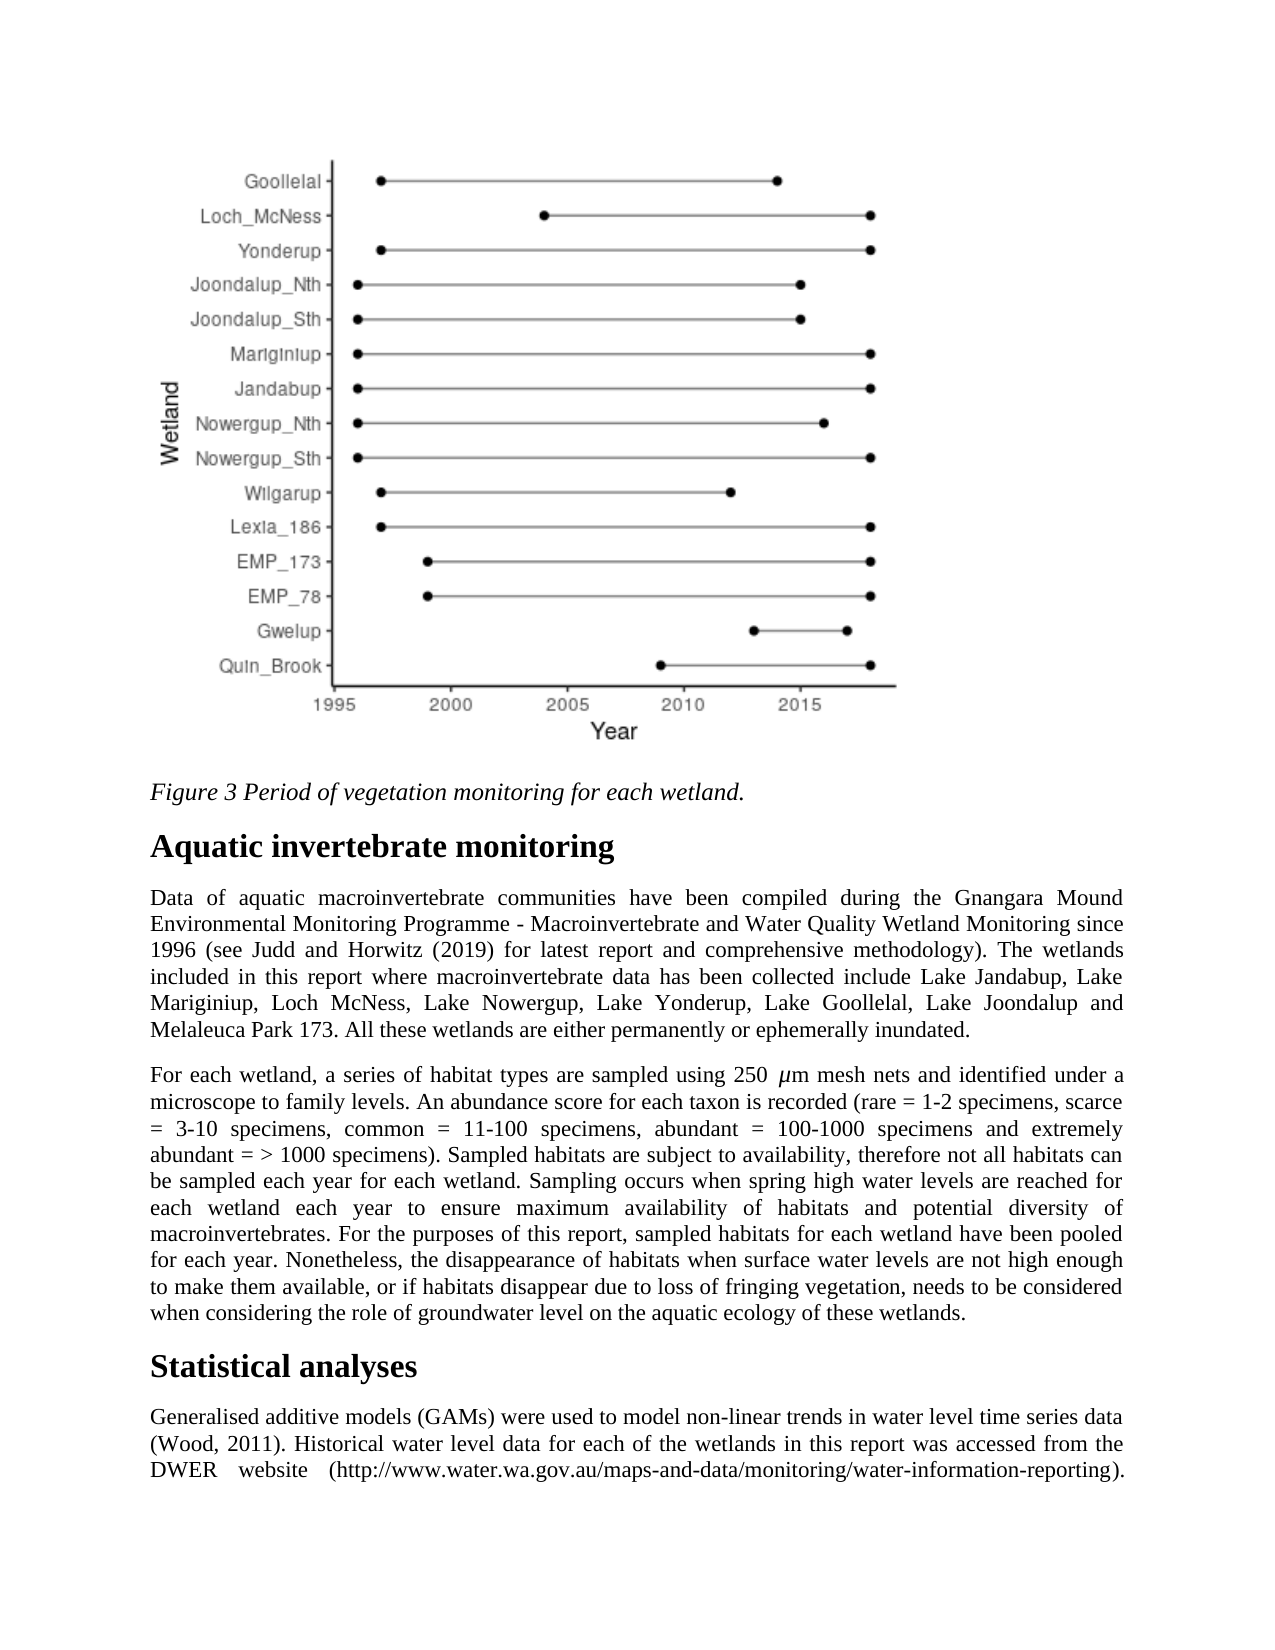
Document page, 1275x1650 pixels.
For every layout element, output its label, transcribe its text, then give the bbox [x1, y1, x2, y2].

text Figure 3 Period of vegetation monitoring for each wetland. [150, 777, 1125, 806]
text For each wetland, a series of habitat types are sampled using 250 m mesh nets and identified under a microscope to family levels. An abundance score for each taxon is recorded (rare = 1-2 specimens, scarce = 3-10 specimens, common = 11-100 specimens, abundant = 100-1000 specimens and extremely abundant = > 1000 specimens). Sampled habitats are subject to availability, therefore not all habitats can be sampled each year for each wetland. Sampling occurs when spring high water levels are reached for each wetland each year to ensure maximum availability of habitats and potential diversity of macroinvertebrates. For the purposes of this report, sampled habitats for each wetland have been pooled for each year. Nonetheless, the disappearance of habitats when surface water levels are not high enough to make them available, or if habitats disappear due to loss of fringing vegetation, needs to be considered when considering the role of groundwater level on the aquatic ecology of these wetlands. [150, 1061, 1125, 1326]
text Data of aquatic macroinvertebrate communities have been compiled during the Gnangara Mound Environmental Monitoring Programme - Macroinvertebrate and Water Quality Wetland Monitoring since 1996 (see Judd and Horwitz (2019) for latest report and comprehensive methodology). The wetlands included in this report where macroinvertebrate data has been collected include Lake Jandabup, Lake Mariginiup, Loch McNess, Lake Nowergup, Lake Yonderup, Lake Goollelal, Lake Joondalup and Melaleuca Park 173. All these wetlands are either permanently or ephemerally inundated. [150, 884, 1125, 1042]
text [150, 1403, 1125, 1482]
subtitle Statistical analyses [150, 1346, 1125, 1385]
picture [150, 150, 908, 757]
subtitle Aquatic invertebrate monitoring [150, 827, 1125, 865]
